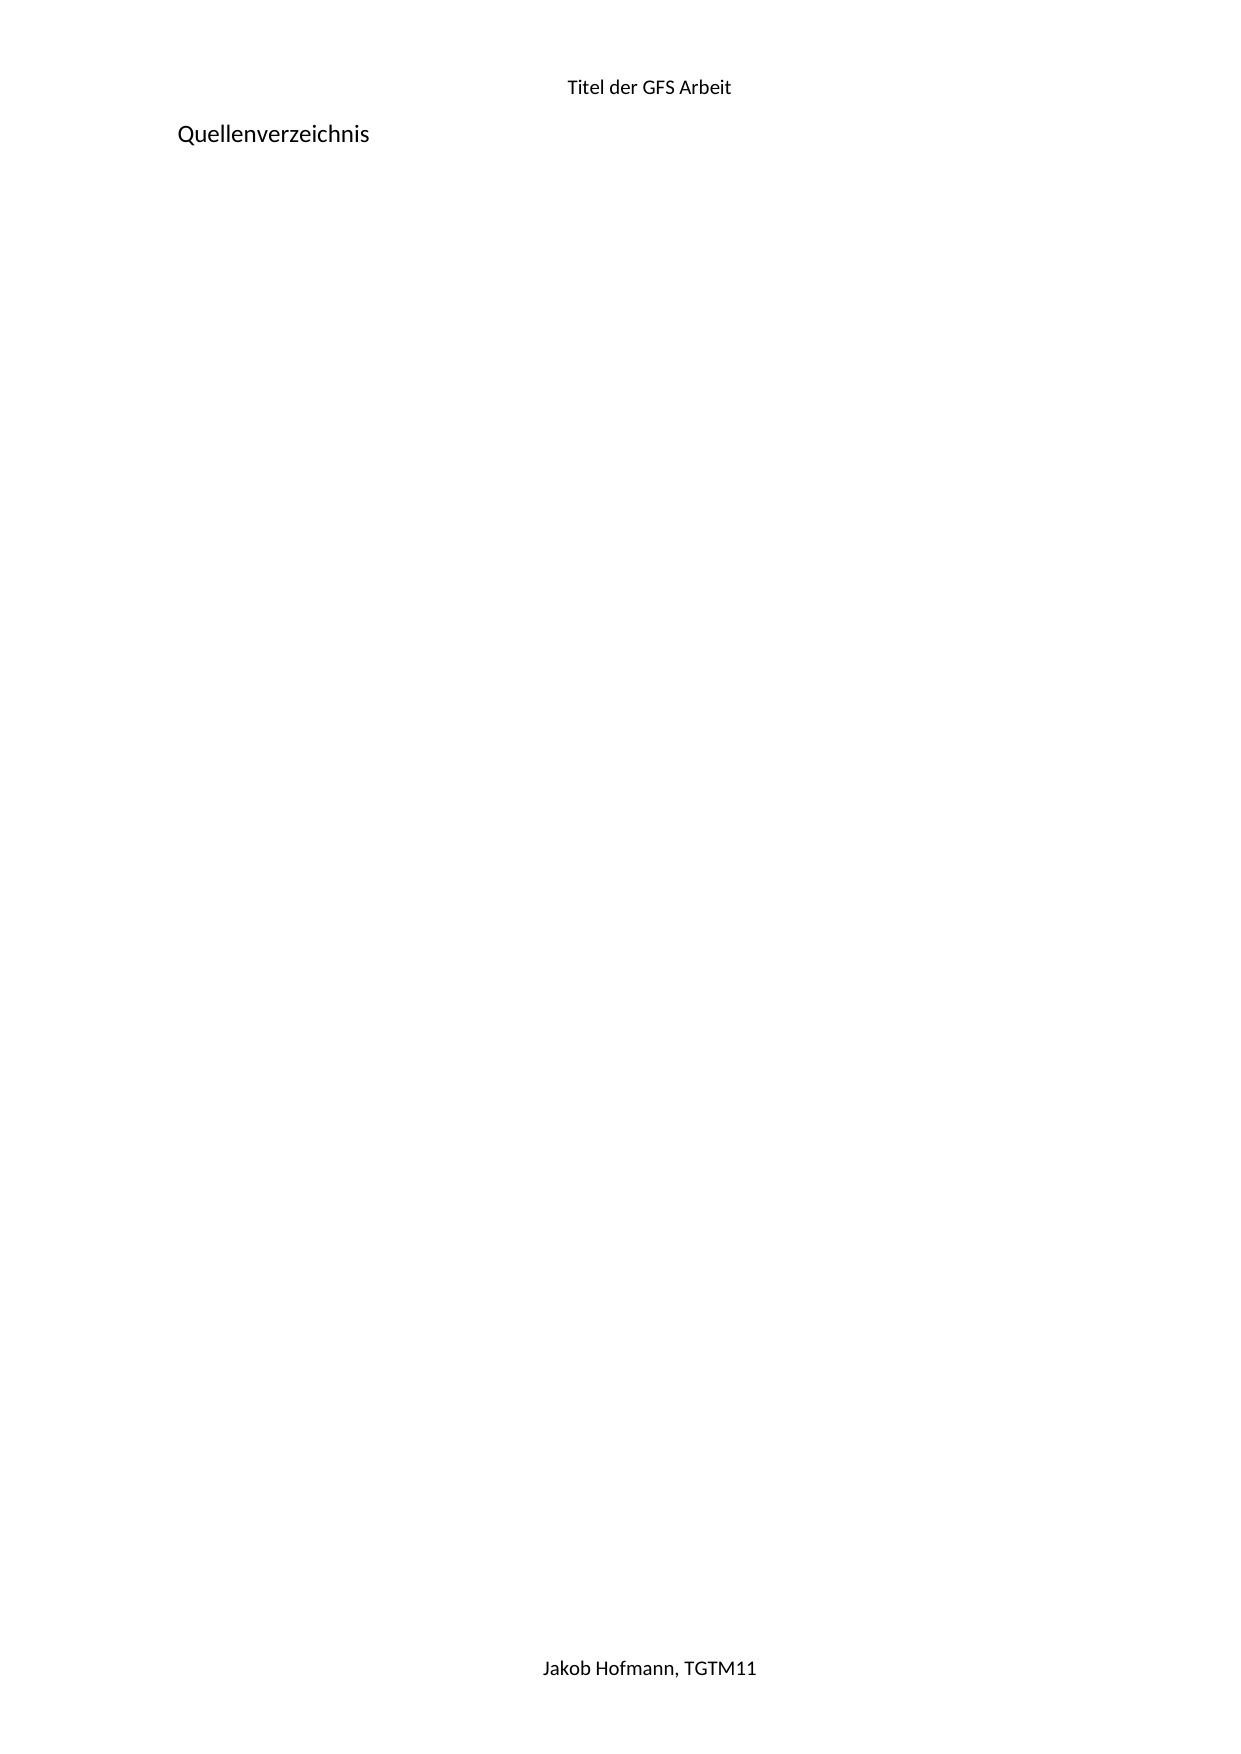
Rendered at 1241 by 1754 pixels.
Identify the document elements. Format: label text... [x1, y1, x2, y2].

text Quellenverzeichnis [177, 118, 1063, 149]
